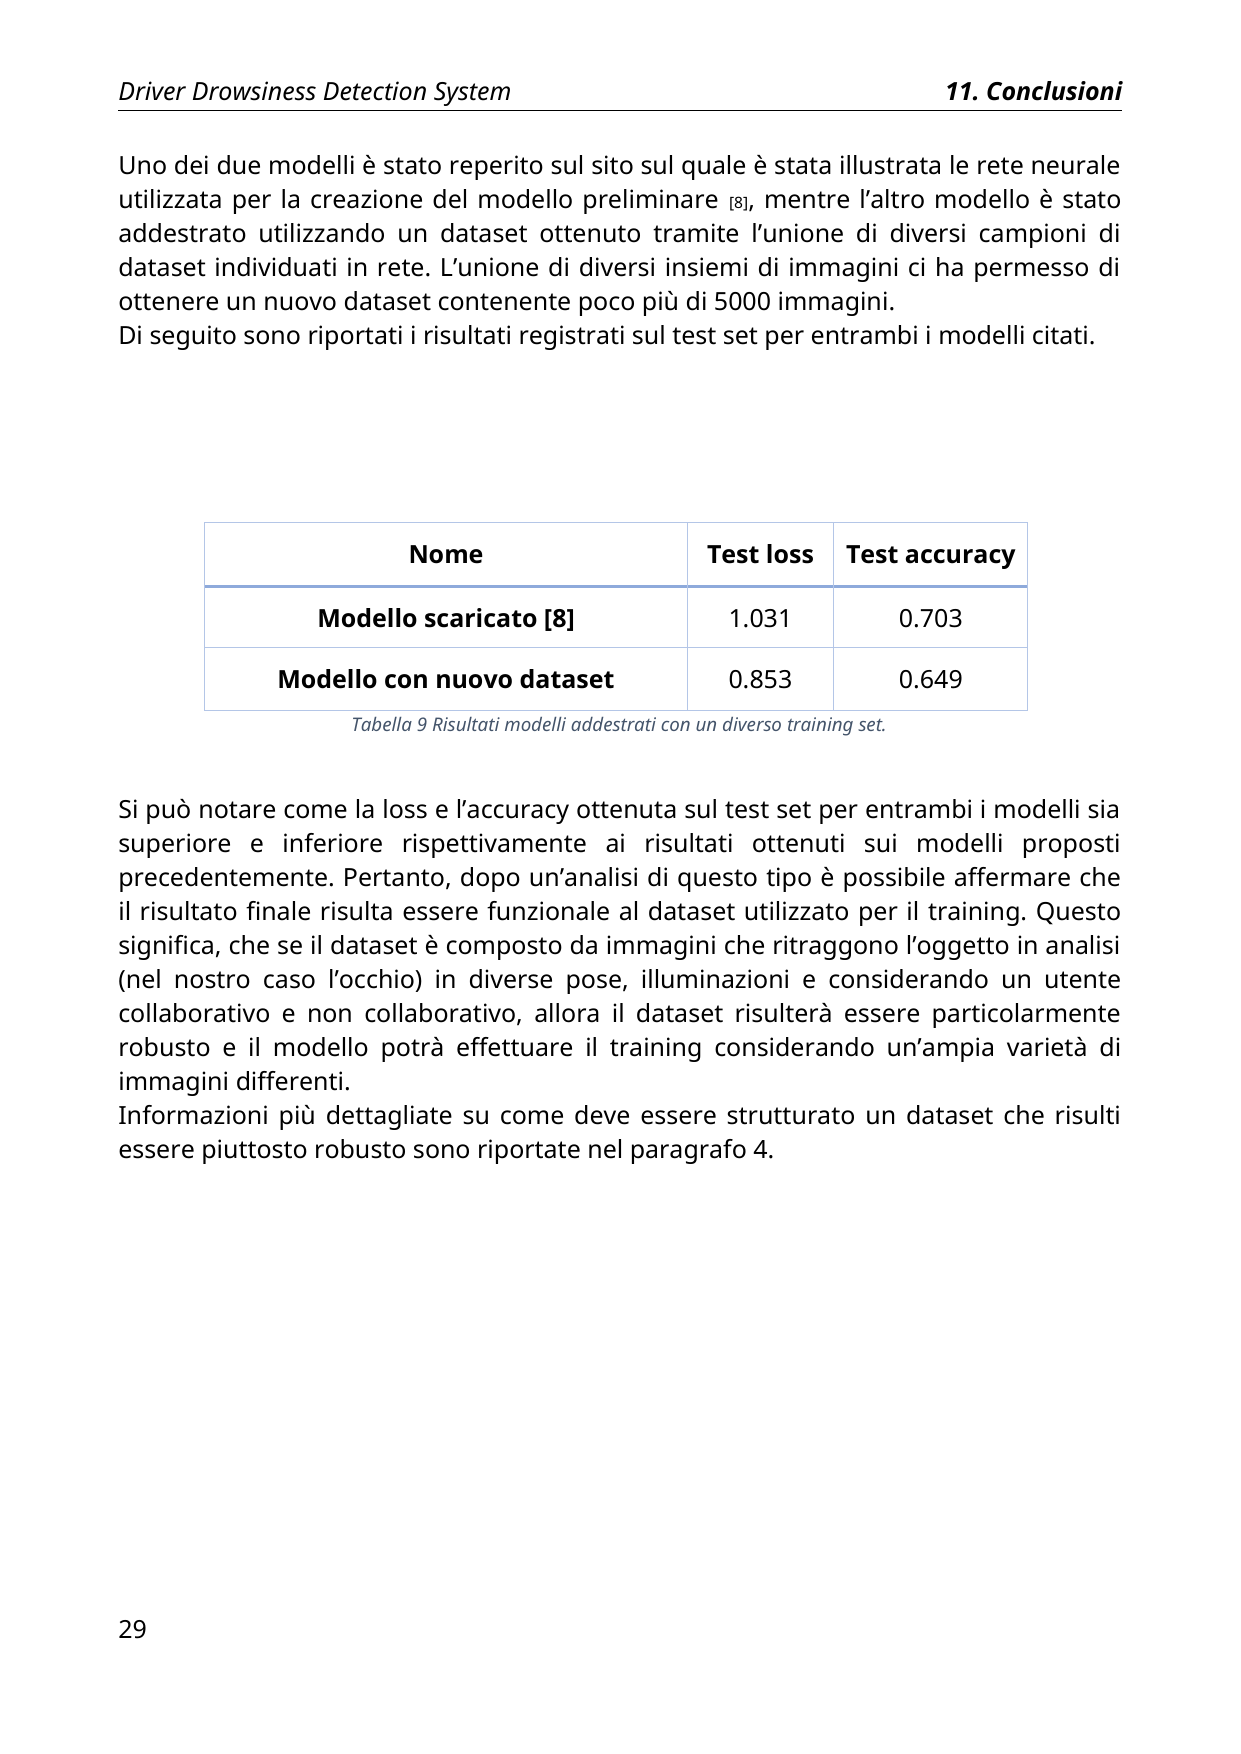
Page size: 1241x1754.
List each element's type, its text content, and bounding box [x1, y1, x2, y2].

text Di seguito sono riportati i risultati registrati sul test set per entrambi i modelli citati. [118, 318, 1122, 352]
text Uno dei due modelli è stato reperito sul sito sul quale è stata illustrata le rete neurale utilizzata per la creazione del modello preliminare [8], mentre l’altro modello è stato addestrato utilizzando un dataset ottenuto tramite l’unione di diversi campioni di dataset individuati in rete. L’unione di diversi insiemi di immagini ci ha permesso di ottenere un nuovo dataset contenente poco più di 5000 immagini. [118, 148, 1122, 318]
table_header Test accuracy [834, 523, 1027, 585]
table_cell 0.853 [688, 648, 833, 710]
text Tabella 9 Risultati modelli addestrati con un diverso training set. [118, 711, 1122, 736]
text Si può notare come la loss e l’accuracy ottenuta sul test set per entrambi i modelli sia superiore e inferiore rispettivamente ai risultati ottenuti sui modelli proposti precedentemente. Pertanto, dopo un’analisi di questo tipo è possibile affermare che il risultato finale risulta essere funzionale al dataset utilizzato per il training. Questo significa, che se il dataset è composto da immagini che ritraggono l’oggetto in analisi (nel nostro caso l’occhio) in diverse pose, illuminazioni e considerando un utente collaborativo e non collaborativo, allora il dataset risulterà essere particolarmente robusto e il modello potrà effettuare il training considerando un’ampia varietà di immagini differenti. [118, 791, 1122, 1098]
table_cell 1.031 [688, 588, 833, 647]
text Informazioni più dettagliate su come deve essere strutturato un dataset che risulti essere piuttosto robusto sono riportate nel paragrafo 4. [118, 1098, 1122, 1166]
table_cell 0.649 [834, 648, 1027, 710]
table_cell 0.703 [834, 588, 1027, 647]
table_header Nome [205, 523, 687, 585]
table_cell Modello scaricato [8] [205, 588, 687, 647]
table_header Test loss [688, 523, 833, 585]
table_cell Modello con nuovo dataset [205, 648, 687, 710]
